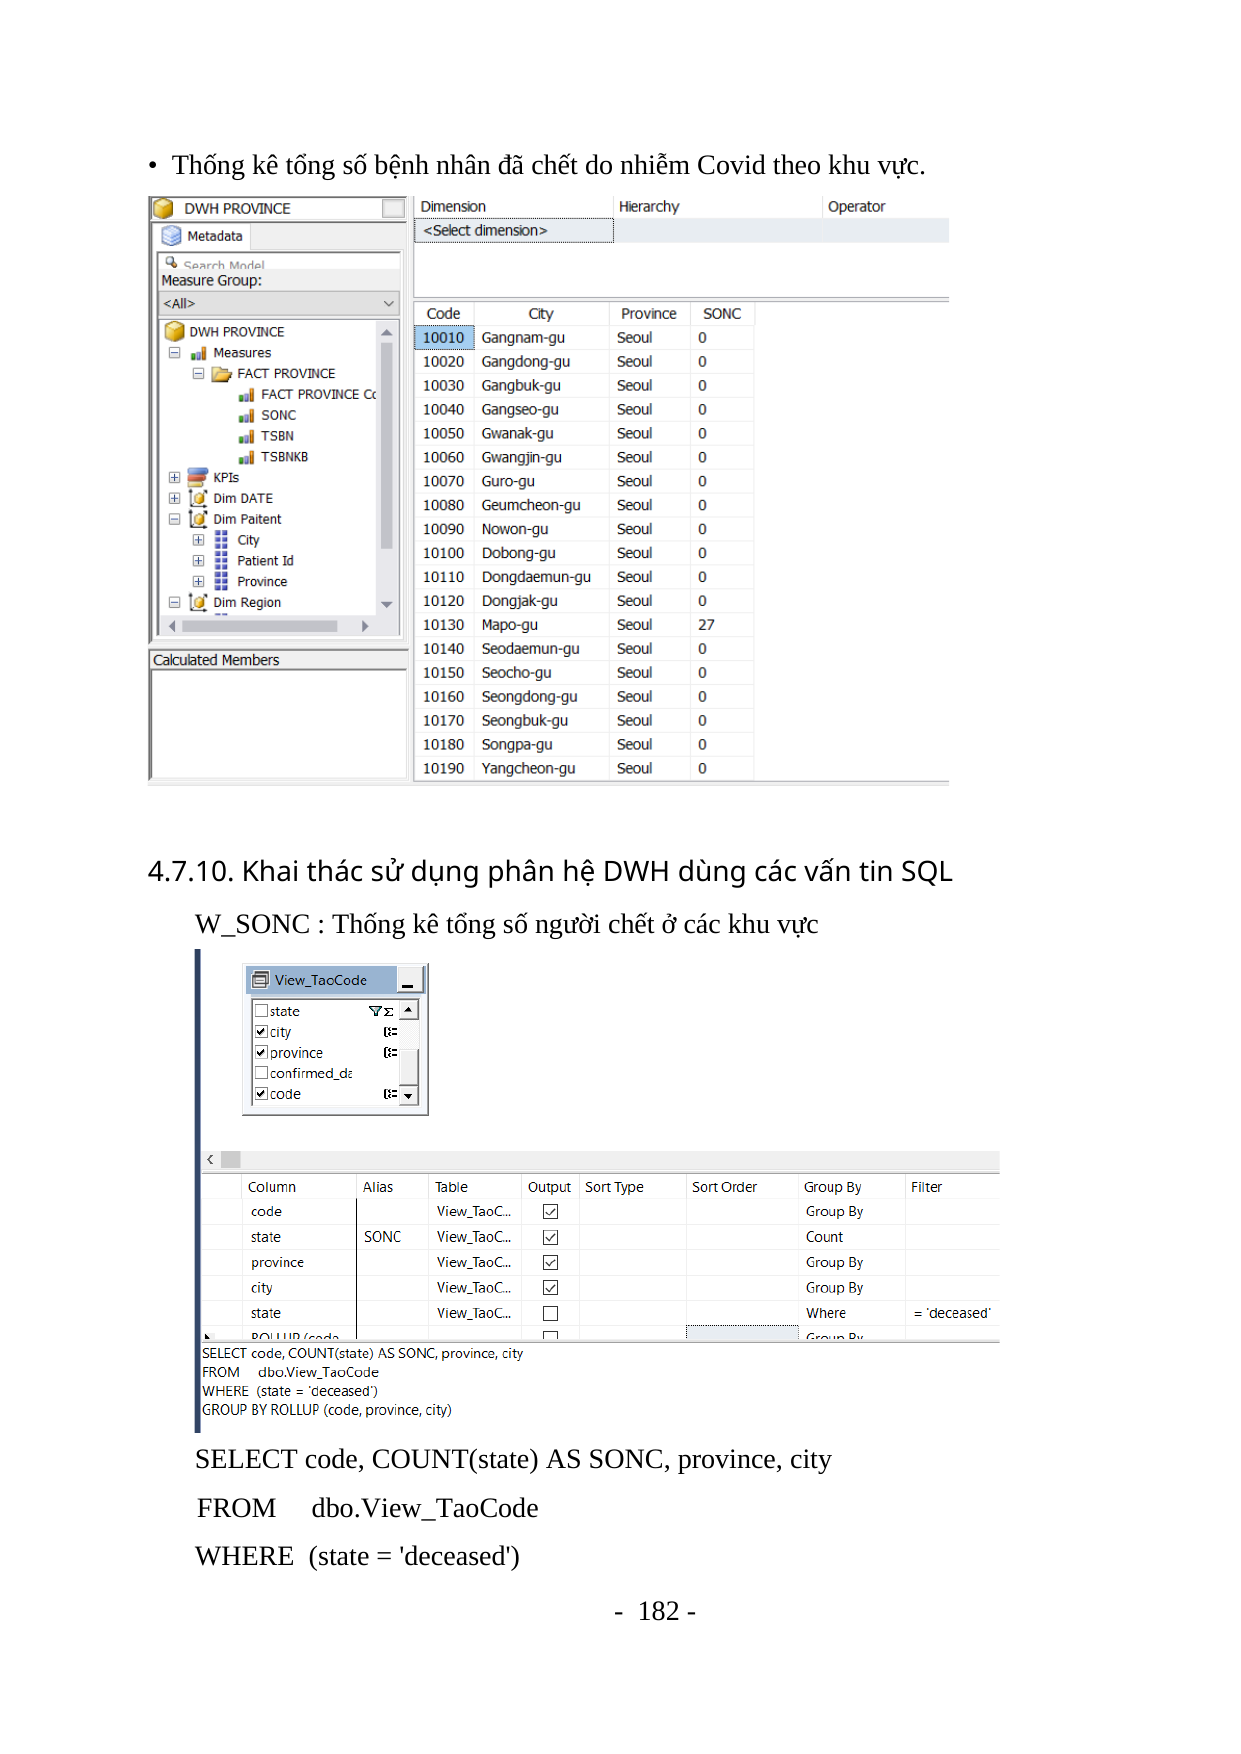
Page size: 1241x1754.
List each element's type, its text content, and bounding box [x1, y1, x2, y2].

text FROM dbo.View_TaoCode [148, 1491, 1162, 1523]
subtitle Khai thác sử dụng phân hệ DWH dùng các vấn tin SQL [148, 851, 1162, 889]
list SELECT code, COUNT(state) AS SONC, province, city [194, 1442, 1162, 1475]
list W_SONC : Thống kê tổng số người chết ở các khu vực [194, 907, 1162, 939]
text • Thống kê tổng số bệnh nhân đã chết do nhiễm Covid theo khu vực. [148, 148, 1162, 180]
list WHERE (state = 'deceased') [194, 1539, 1162, 1571]
picture [147, 196, 950, 787]
picture [194, 949, 1000, 1433]
